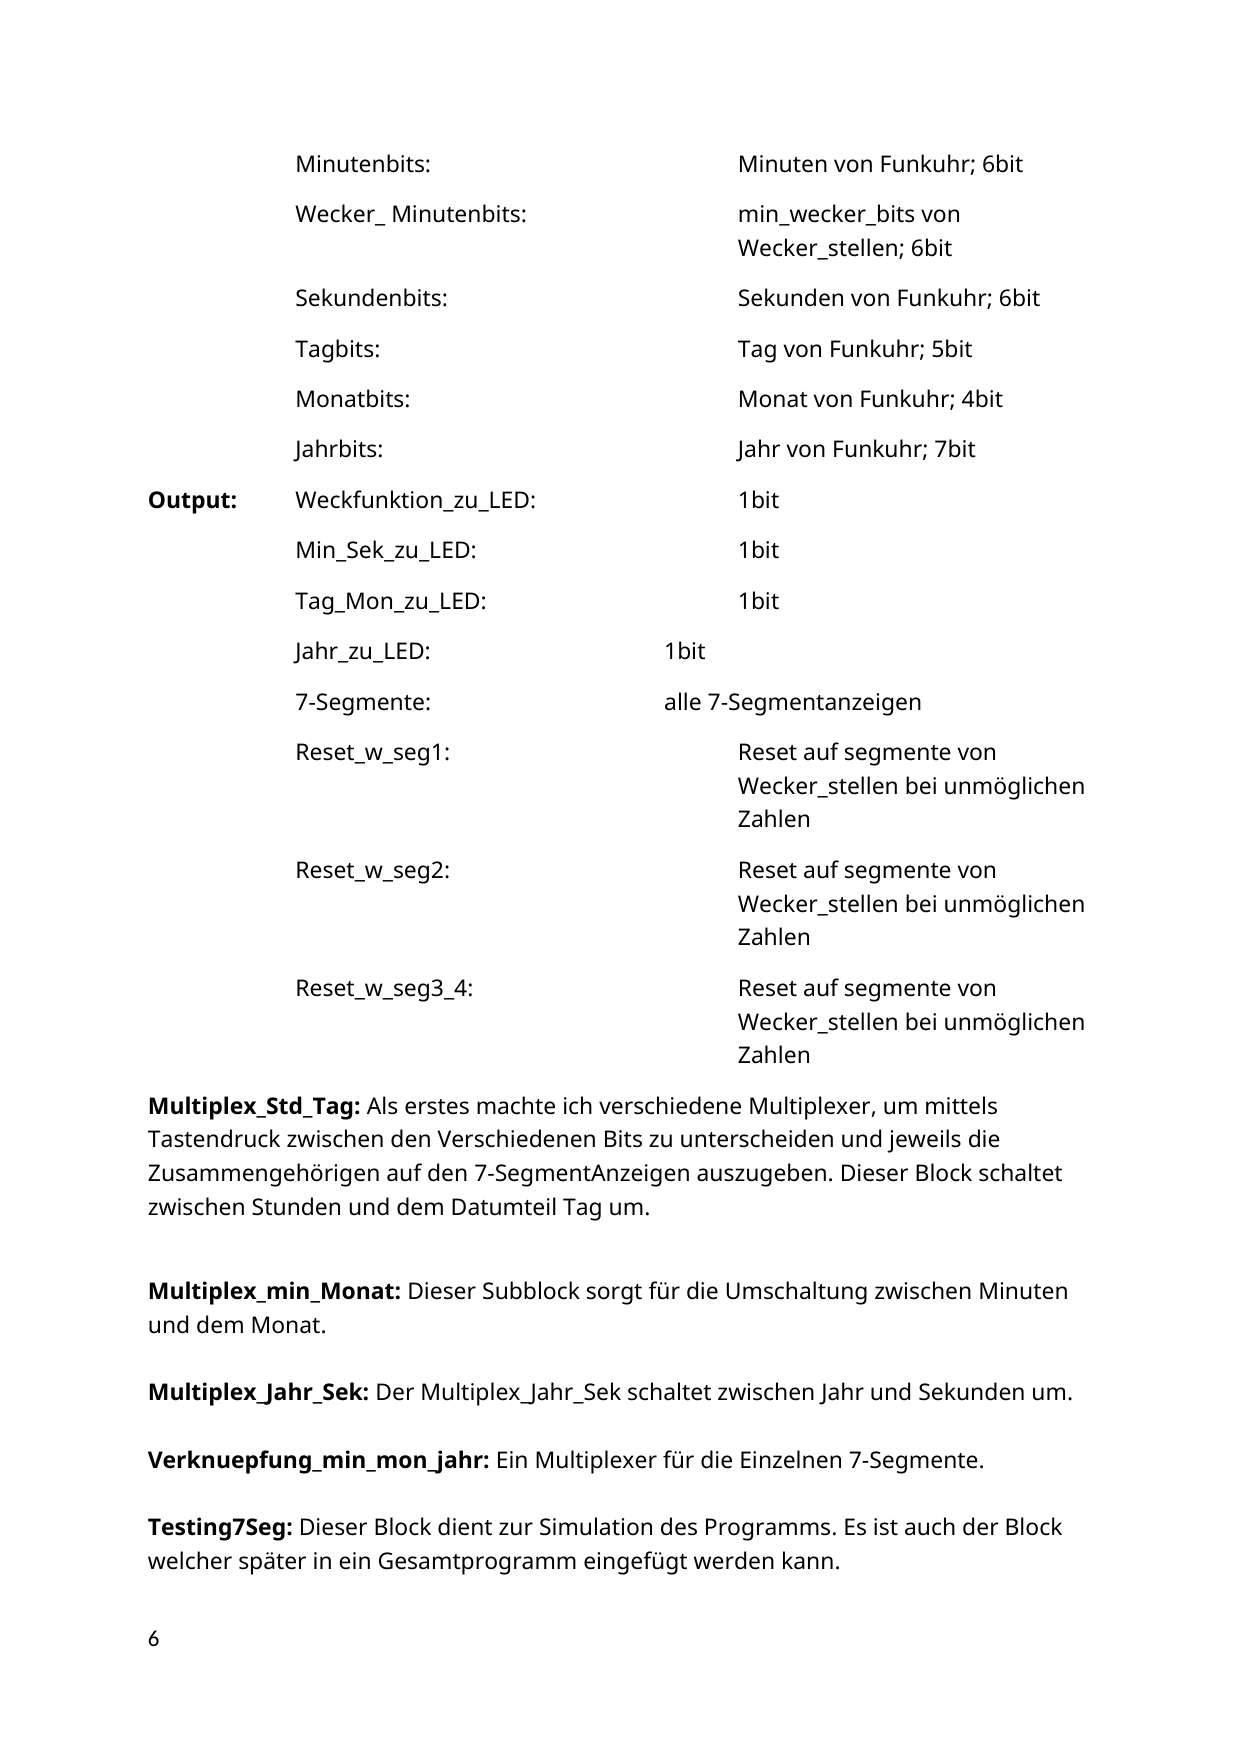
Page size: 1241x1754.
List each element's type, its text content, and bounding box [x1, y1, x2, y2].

text Multiplex_Jahr_Sek: Der Multiplex_Jahr_Sek schaltet zwischen Jahr und Sekunden um. [148, 1376, 1093, 1408]
text Reset_w_seg1: Reset auf segmente von Wecker_stellen bei unmöglichen Zahlen [295, 736, 1093, 835]
text Reset_w_seg2: Reset auf segmente von Wecker_stellen bei unmöglichen Zahlen [295, 854, 1093, 953]
text Min_Sek_zu_LED: 1bit [221, 534, 1093, 566]
text Jahr_zu_LED: 1bit [221, 635, 1093, 666]
text Monatbits: Monat von Funkuhr; 4bit [221, 383, 1093, 414]
text Reset_w_seg3_4: Reset auf segmente von Wecker_stellen bei unmöglichen Zahlen [295, 972, 1093, 1071]
text Multiplex_min_Monat: Dieser Subblock sorgt für die Umschaltung zwischen Minuten und dem Monat. [148, 1275, 1093, 1340]
text Tag_Mon_zu_LED: 1bit [221, 585, 1093, 616]
text 7-Segmente: alle 7-Segmentanzeigen [221, 686, 1093, 717]
text Jahrbits: Jahr von Funkuhr; 7bit [221, 433, 1093, 465]
text Verknuepfung_min_mon_jahr: Ein Multiplexer für die Einzelnen 7-Segmente. [148, 1444, 1093, 1475]
text Multiplex_Std_Tag: Als erstes machte ich verschiedene Multiplexer, um mittels Tastendruck zwischen den Verschiedenen Bits zu unterscheiden und jeweils die Zusammengehörigen auf den 7-SegmentAnzeigen auszugeben. Dieser Block schaltet zwischen Stunden und dem Datumteil Tag um. [148, 1090, 1093, 1222]
text Output: Weckfunktion_zu_LED: 1bit [148, 484, 1093, 515]
text Tagbits: Tag von Funkuhr; 5bit [221, 333, 1093, 364]
text Wecker_ Minutenbits: min_wecker_bits von Wecker_stellen; 6bit [295, 198, 1093, 263]
text Sekundenbits: Sekunden von Funkuhr; 6bit [221, 282, 1093, 313]
text Testing7Seg: Dieser Block dient zur Simulation des Programms. Es ist auch der Block welcher später in ein Gesamtprogramm eingefügt werden kann. [148, 1511, 1093, 1576]
text Minutenbits: Minuten von Funkuhr; 6bit [221, 148, 1093, 179]
